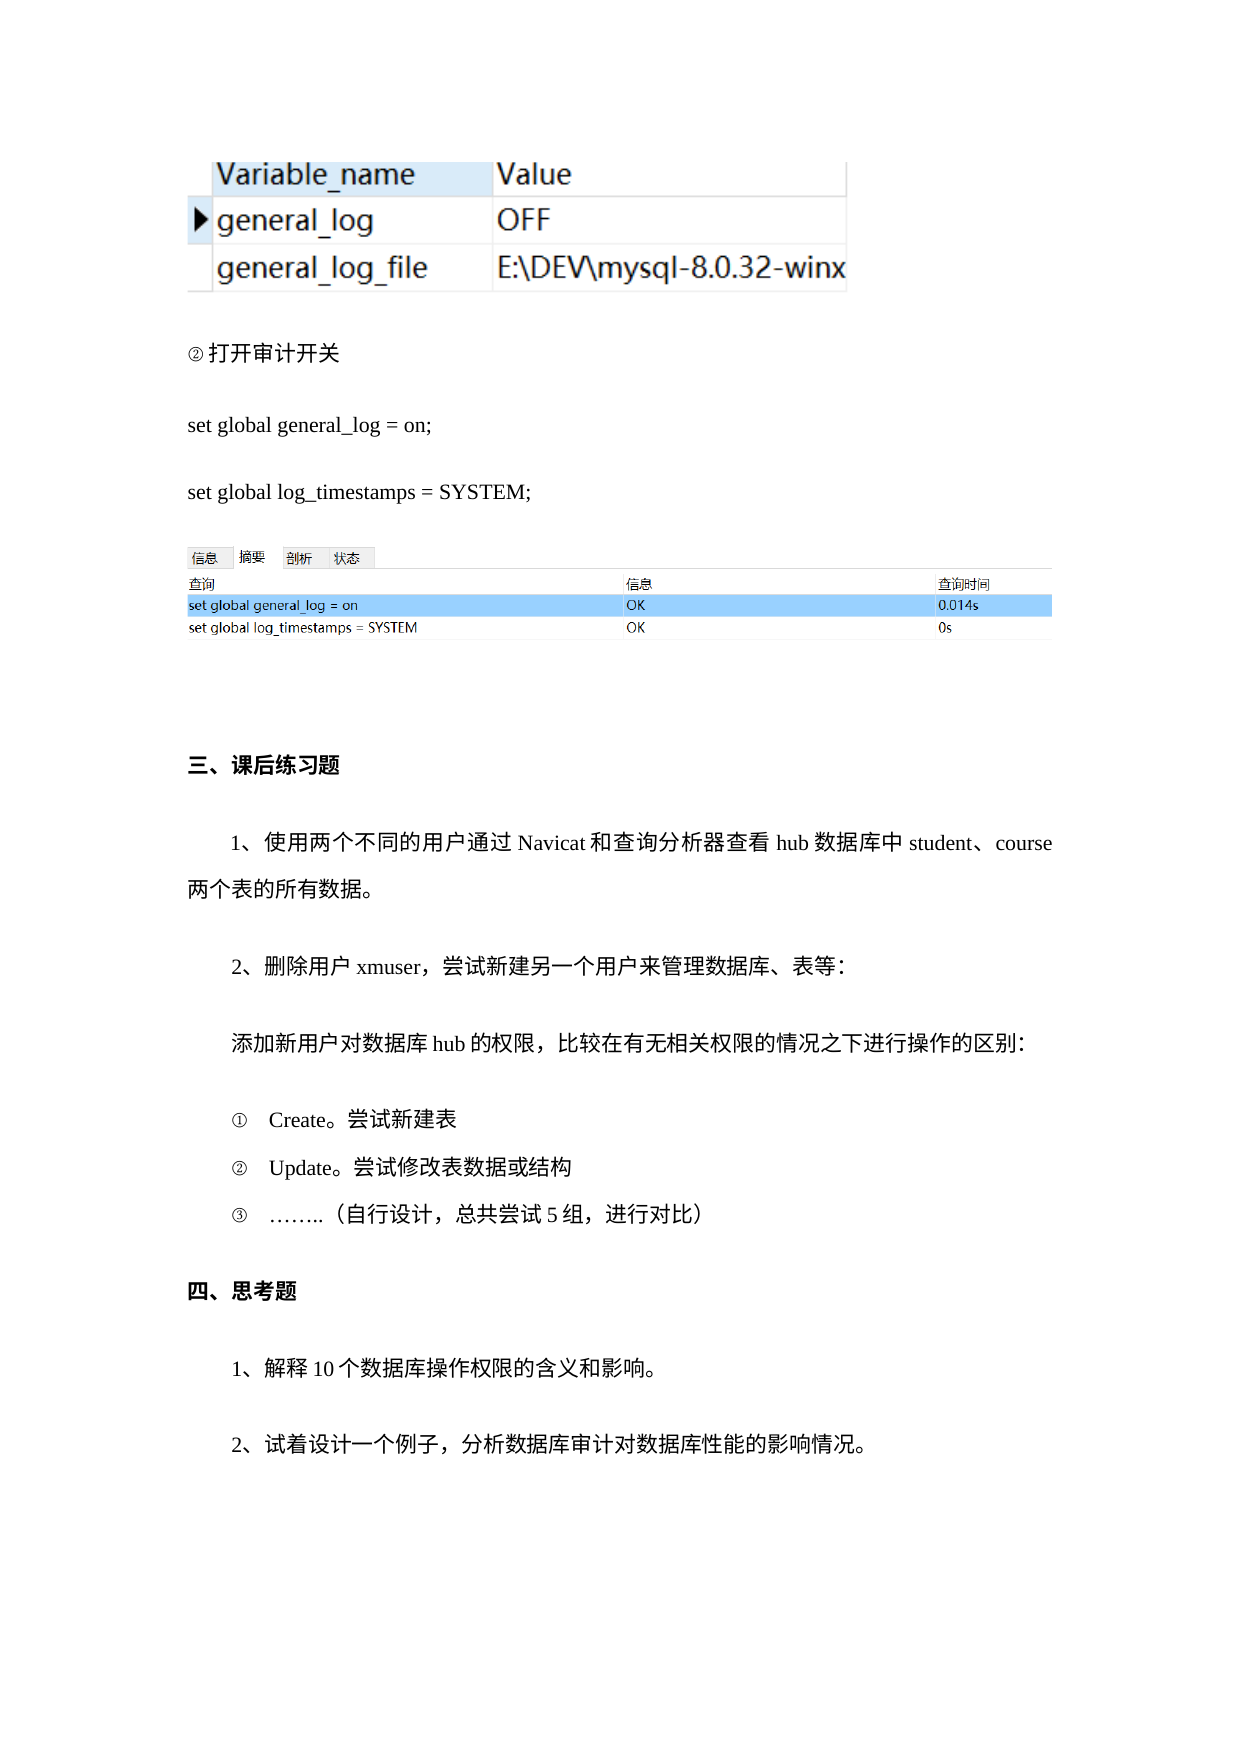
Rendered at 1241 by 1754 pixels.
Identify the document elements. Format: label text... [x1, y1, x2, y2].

text 三、课后练习题 [187, 748, 1053, 780]
picture [187, 162, 885, 294]
text ②打开审计开关 [187, 336, 1053, 367]
picture [187, 546, 1052, 640]
text 添加新用户对数据库hub的权限，比较在有无相关权限的情况之下进行操作的区别： [187, 1026, 1053, 1057]
text 1、使用两个不同的用户通过Navicat和查询分析器查看hub数据库中student、course两个表的所有数据。 [187, 825, 1053, 904]
text set global general_log = on; [187, 412, 1053, 437]
text set global log_timestamps = SYSTEM; [187, 479, 1053, 504]
text 四、思考题 [187, 1274, 1053, 1306]
list Create。尝试新建表 [231, 1102, 1053, 1134]
text 2、删除用户xmuser，尝试新建另一个用户来管理数据库、表等： [187, 949, 1053, 981]
list ……..（自行设计，总共尝试5组，进行对比） [231, 1197, 1053, 1229]
list Update。尝试修改表数据或结构 [231, 1150, 1053, 1181]
text 1、解释10个数据库操作权限的含义和影响。 [187, 1351, 1053, 1382]
text 2、试着设计一个例子，分析数据库审计对数据库性能的影响情况。 [187, 1427, 1053, 1459]
